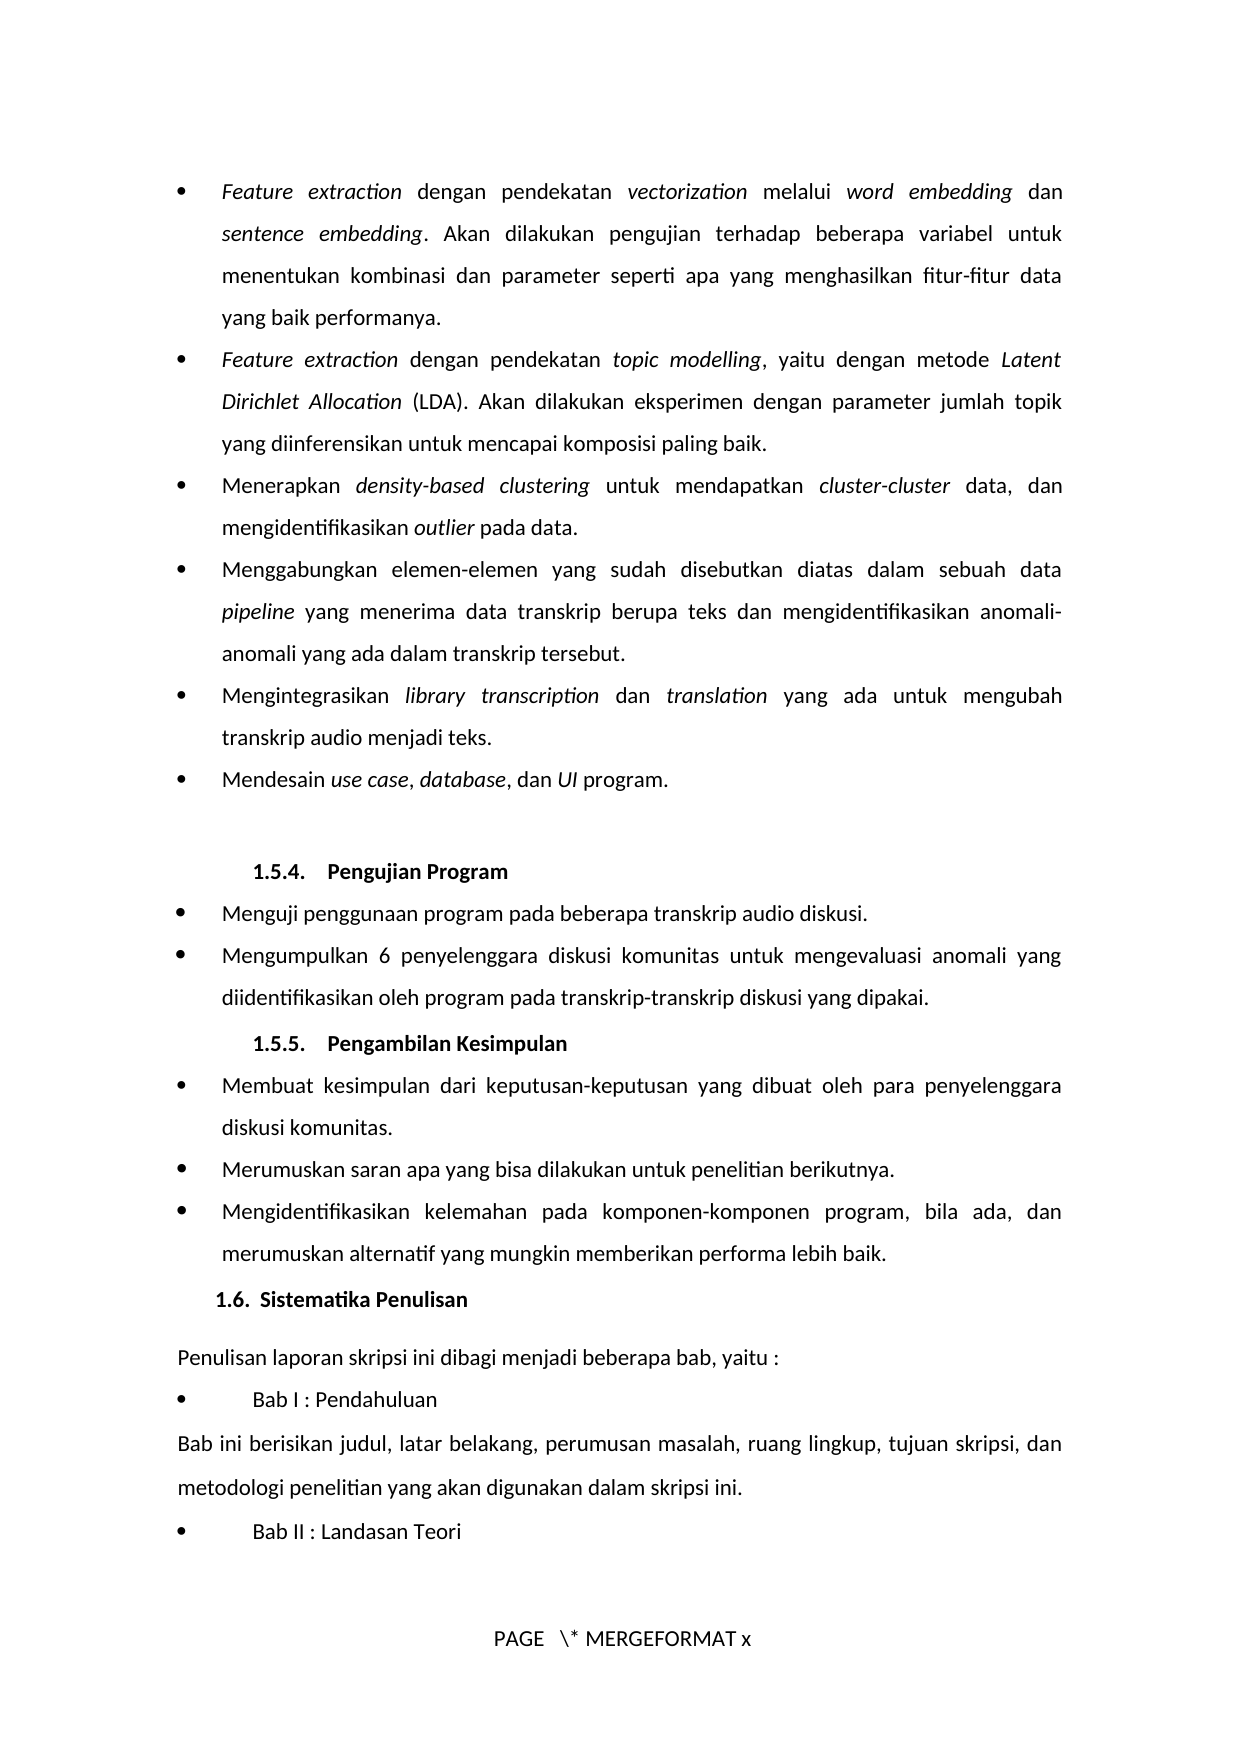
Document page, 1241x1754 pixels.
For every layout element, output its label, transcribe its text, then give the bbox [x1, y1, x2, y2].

list Mengidentifikasikan kelemahan pada komponen-komponen program, bila ada, dan merumuskan alternatif yang mungkin memberikan performa lebih baik. [177, 1197, 1063, 1267]
list Menguji penggunaan program pada beberapa transkrip audio diskusi. [176, 899, 1063, 927]
list Membuat kesimpulan dari keputusan-keputusan yang dibuat oleh para penyelenggara diskusi komunitas. [177, 1071, 1063, 1141]
list Bab II : Landasan Teori [177, 1517, 1063, 1545]
list Feature extraction dengan pendekatan vectorization melalui word embedding dan sentence embedding. Akan dilakukan pengujian terhadap beberapa variabel untuk menentukan kombinasi dan parameter seperti apa yang menghasilkan fitur-fitur data yang baik performanya. [177, 177, 1063, 331]
list Merumuskan saran apa yang bisa dilakukan untuk penelitian berikutnya. [177, 1155, 1063, 1183]
list Feature extraction dengan pendekatan topic modelling, yaitu dengan metode Latent Dirichlet Allocation (LDA). Akan dilakukan eksperimen dengan parameter jumlah topik yang diinferensikan untuk mencapai komposisi paling baik. [177, 345, 1063, 457]
text Penulisan laporan skripsi ini dibagi menjadi beberapa bab, yaitu : [177, 1343, 1063, 1372]
list Mengumpulkan 6 penyelenggara diskusi komunitas untuk mengevaluasi anomali yang diidentifikasikan oleh program pada transkrip-transkrip diskusi yang dipakai. [176, 941, 1063, 1011]
subtitle Sistematika Penulisan [215, 1285, 1063, 1313]
list Bab ini berisikan judul, latar belakang, perumusan masalah, ruang lingkup, tujuan skripsi, dan metodologi penelitian yang akan digunakan dalam skripsi ini. [177, 1429, 1063, 1501]
list Mendesain use case, database, dan UI program. [177, 765, 1063, 793]
subtitle Pengujian Program [252, 857, 1063, 885]
list Bab I : Pendahuluan [177, 1386, 1063, 1413]
list Menggabungkan elemen-elemen yang sudah disebutkan diatas dalam sebuah data pipeline yang menerima data transkrip berupa teks dan mengidentifikasikan anomali-anomali yang ada dalam transkrip tersebut. [177, 555, 1063, 667]
subtitle Pengambilan Kesimpulan [252, 1029, 1063, 1057]
list Menerapkan density-based clustering untuk mendapatkan cluster-cluster data, dan mengidentifikasikan outlier pada data. [177, 471, 1063, 541]
list Mengintegrasikan library transcription dan translation yang ada untuk mengubah transkrip audio menjadi teks. [177, 681, 1063, 751]
